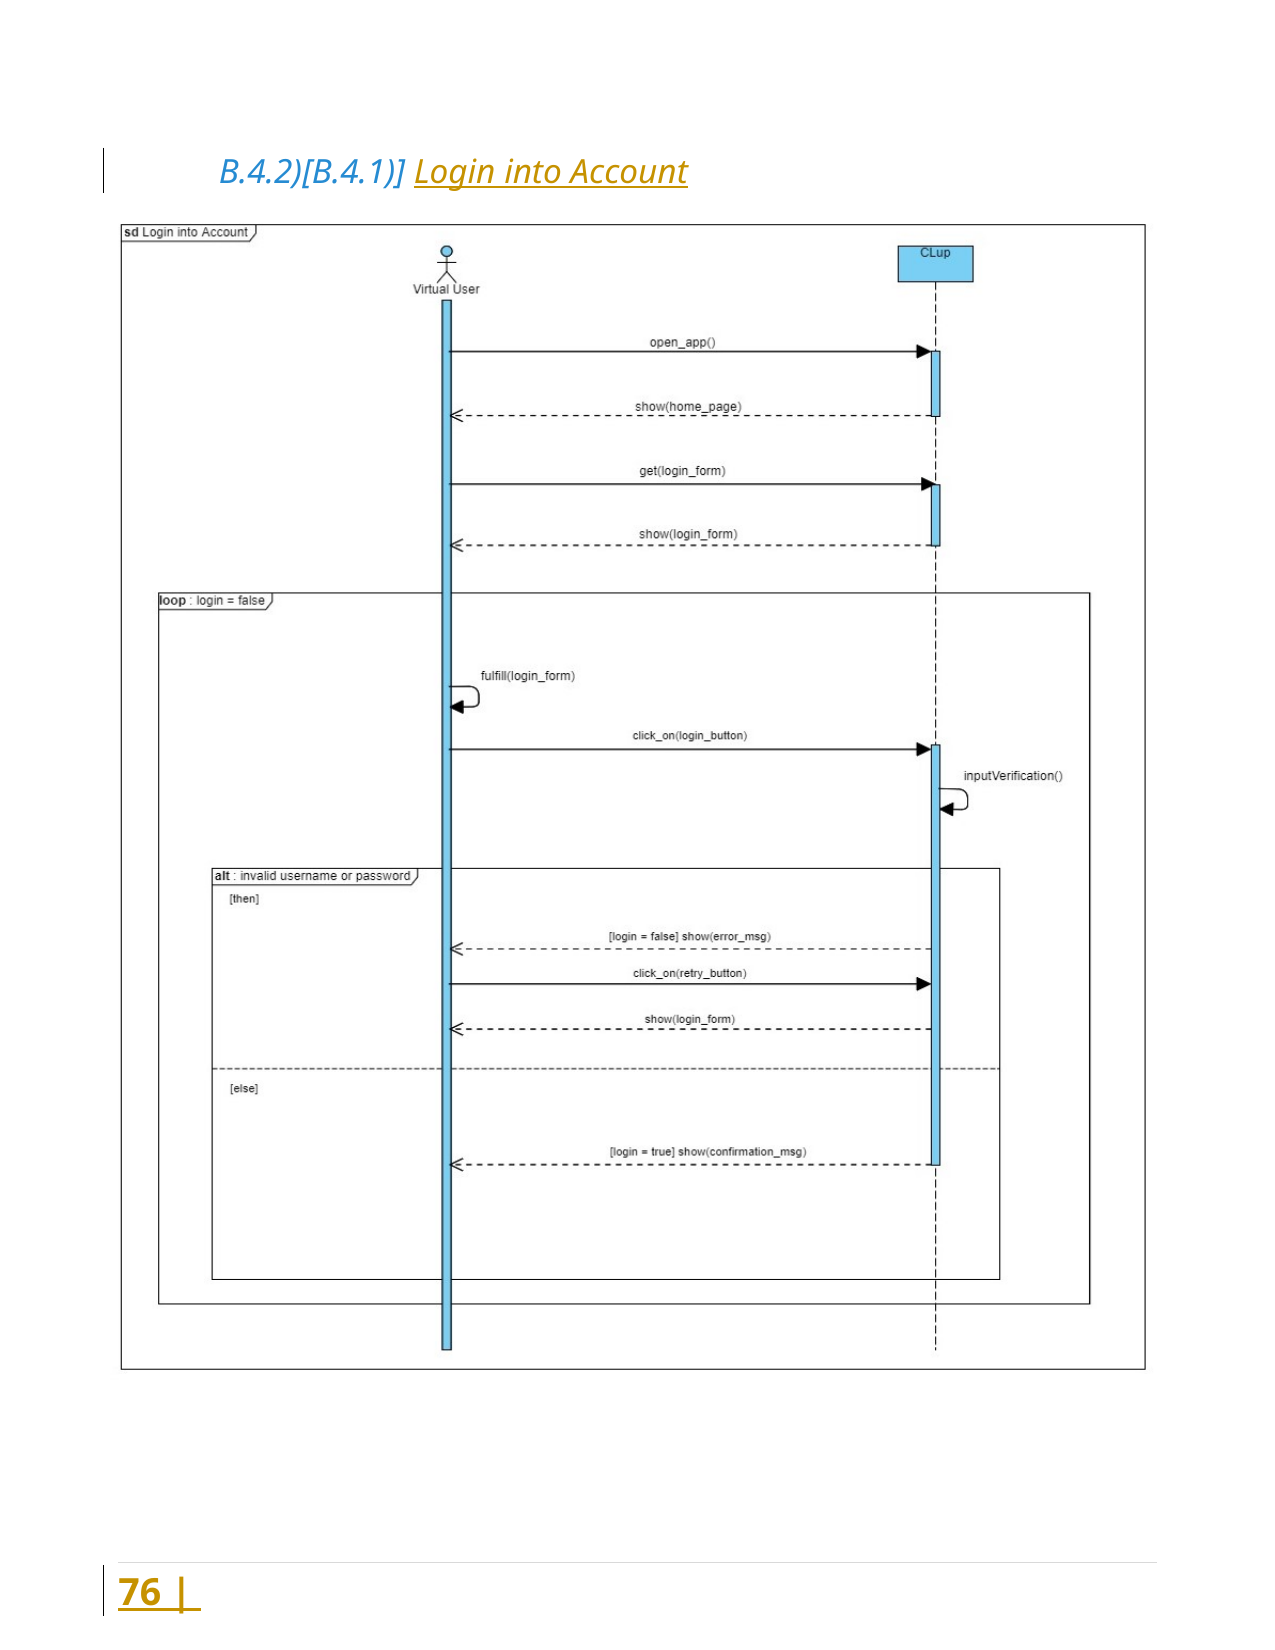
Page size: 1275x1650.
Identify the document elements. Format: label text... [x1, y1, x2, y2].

picture [93, 215, 1182, 1382]
list Login into Account [218, 148, 1157, 193]
